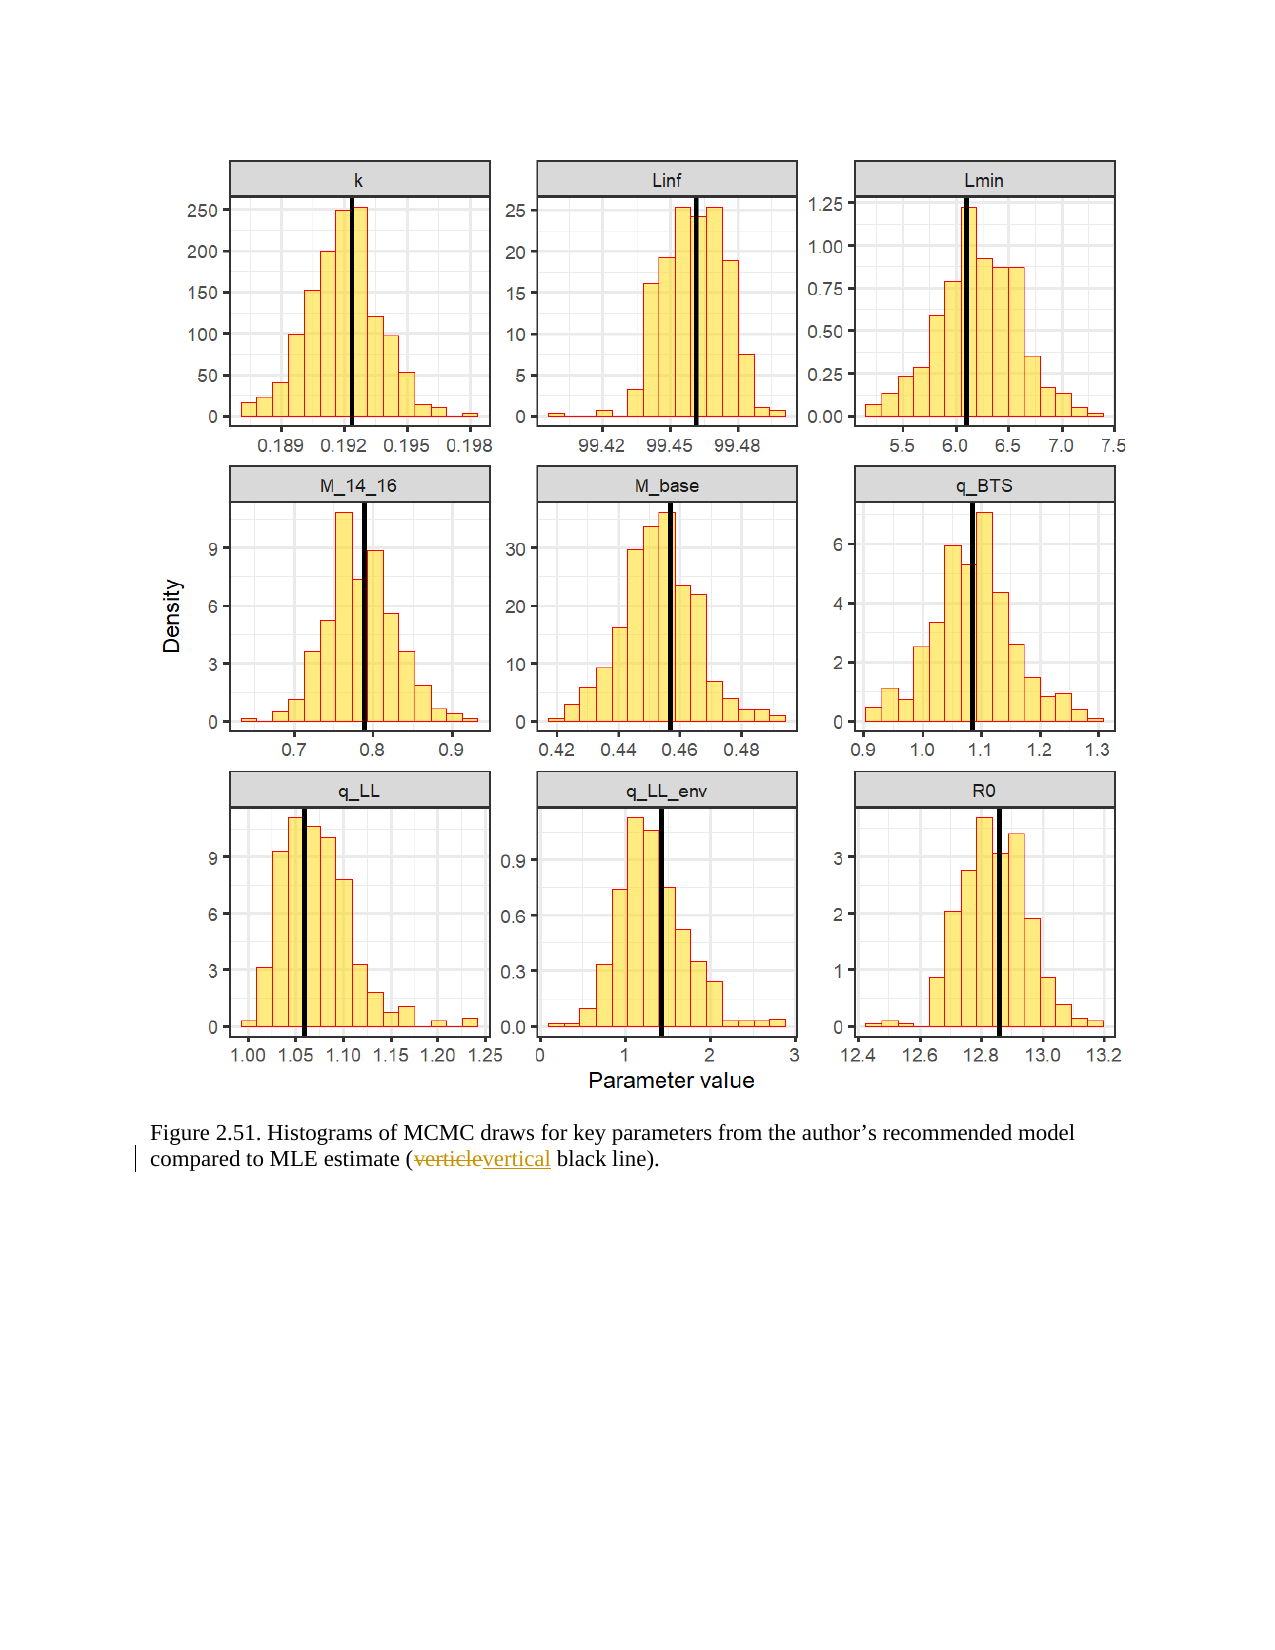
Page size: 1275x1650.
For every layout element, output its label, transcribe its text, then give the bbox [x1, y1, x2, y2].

picture [150, 150, 1125, 1103]
subtitle Figure 2.51. Histograms of MCMC draws for key parameters from the author’s recommended model compared to MLE estimate ( black line). [150, 1119, 1125, 1172]
